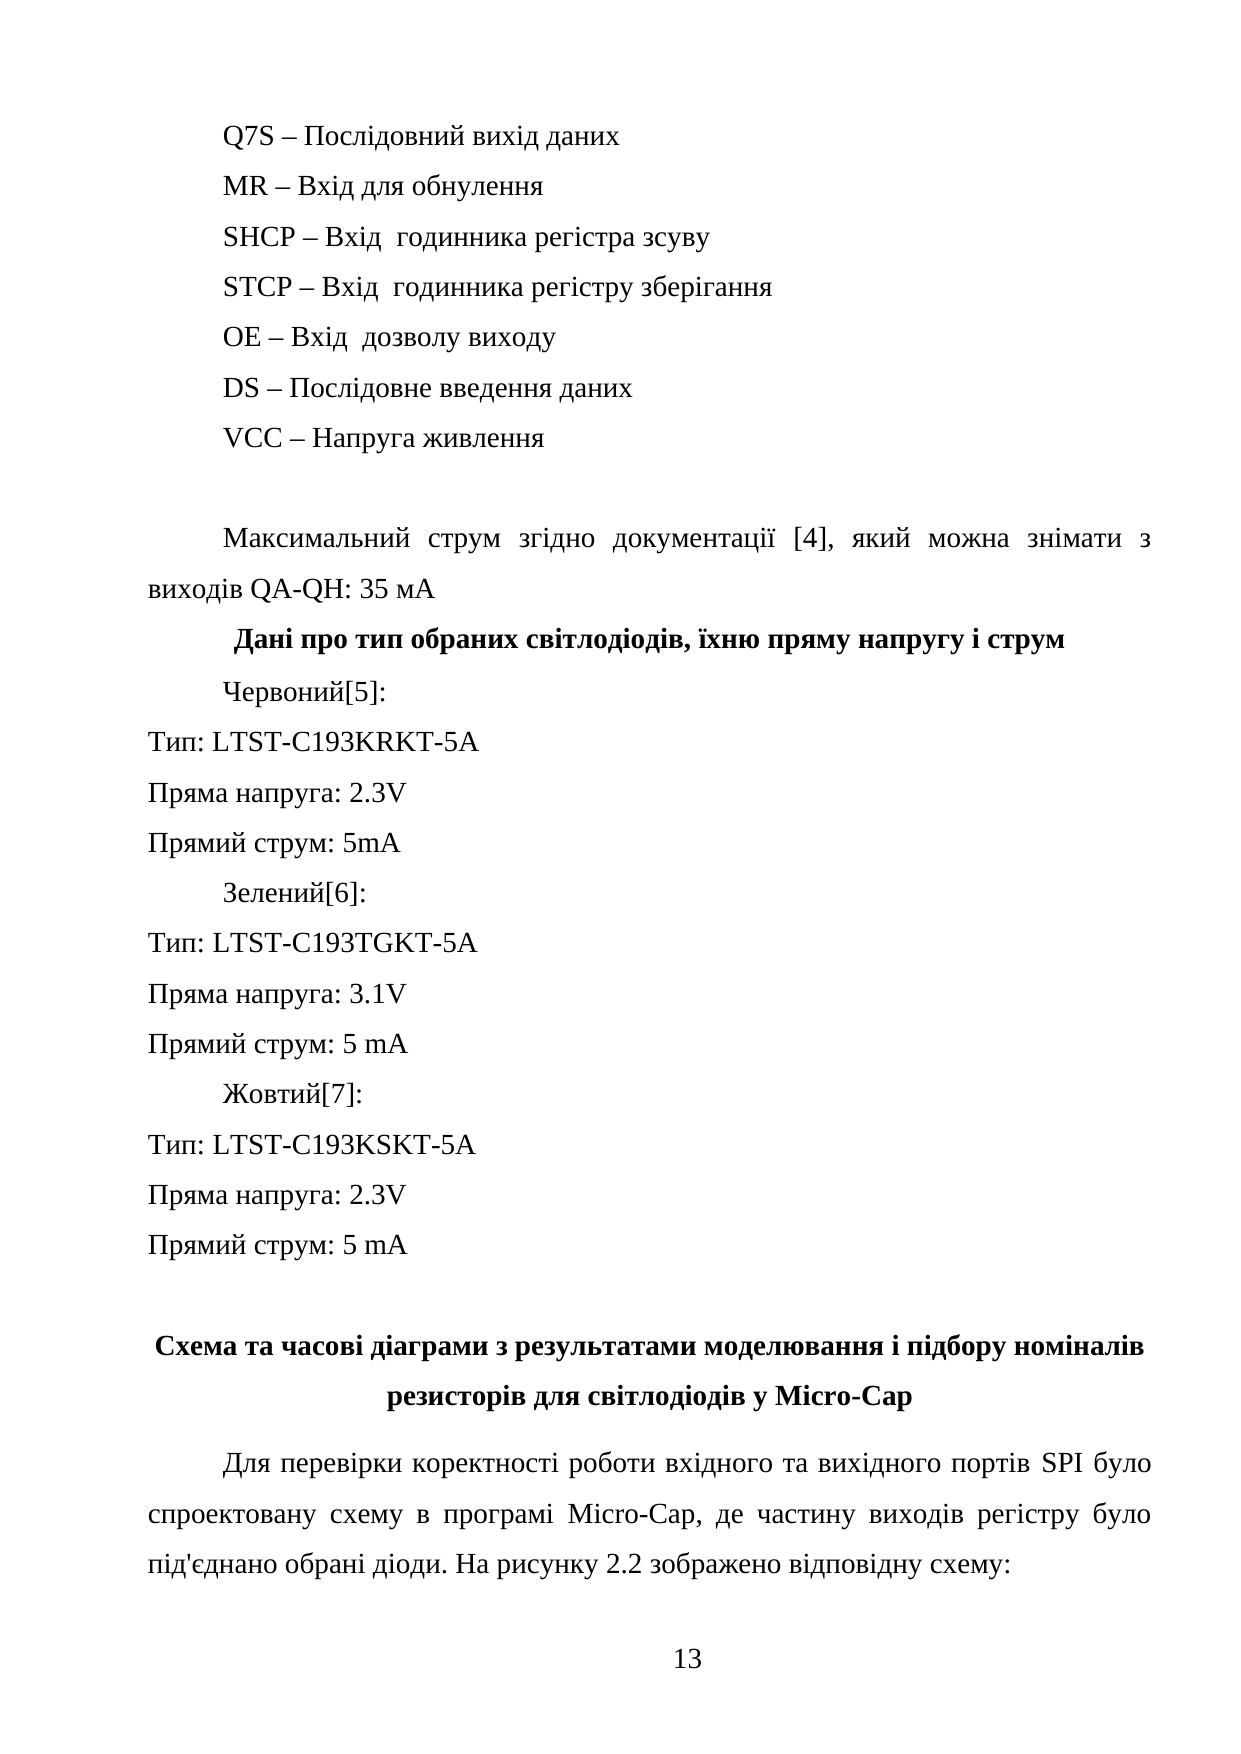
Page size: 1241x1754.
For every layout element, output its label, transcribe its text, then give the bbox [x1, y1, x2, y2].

text Пряма напруга: 2.3V [148, 1177, 1152, 1211]
text Тип: LTST-C193KSKT-5A [148, 1127, 1152, 1160]
text Тип: LTST-C193KRKT-5A [148, 724, 1152, 758]
text Зелений[6]: [148, 875, 1152, 909]
text Для перевірки коректності роботи вхідного та вихідного портів SPI було спроектовану схему в програмі Micro-Cap, де частину виходів регістру було під'єднано обрані діоди. На рисунку 2.2 зображено відповідну схему: [148, 1445, 1152, 1579]
text Дані про тип обраних світлодіодів, їхню пряму напругу і струм [148, 621, 1152, 655]
text VCC – Напруга живлення [148, 420, 1152, 453]
text STCP – Вхід годинника регістру зберігання [148, 269, 1152, 303]
text Прямий струм: 5 mA [148, 1227, 1152, 1261]
text Прямий струм: 5mA [148, 825, 1152, 858]
text Q7S – Послідовний вихід даних [148, 118, 1152, 152]
text Тип: LTST-C193TGKT-5A [148, 926, 1152, 959]
text Схема та часові діаграми з результатами моделювання і підбору номіналів резисторів для світлодіодів у Micro-Cap [148, 1328, 1152, 1412]
text SHCP – Вхід годинника регістра зсуву [148, 219, 1152, 252]
text Пряма напруга: 3.1V [148, 976, 1152, 1009]
text Пряма напруга: 2.3V [148, 775, 1152, 808]
text Жовтий[7]: [148, 1077, 1152, 1110]
text Максимальний струм згідно документації [4], який можна знімати з виходів QA-QH: 35 мА [148, 521, 1152, 604]
text MR – Вхід для обнулення [148, 168, 1152, 202]
text OE – Вхід дозволу виходу [148, 319, 1152, 353]
text Червоний[5]: [148, 674, 1152, 708]
text Прямий струм: 5 mA [148, 1026, 1152, 1060]
text DS – Послідовне введення даних [148, 370, 1152, 403]
